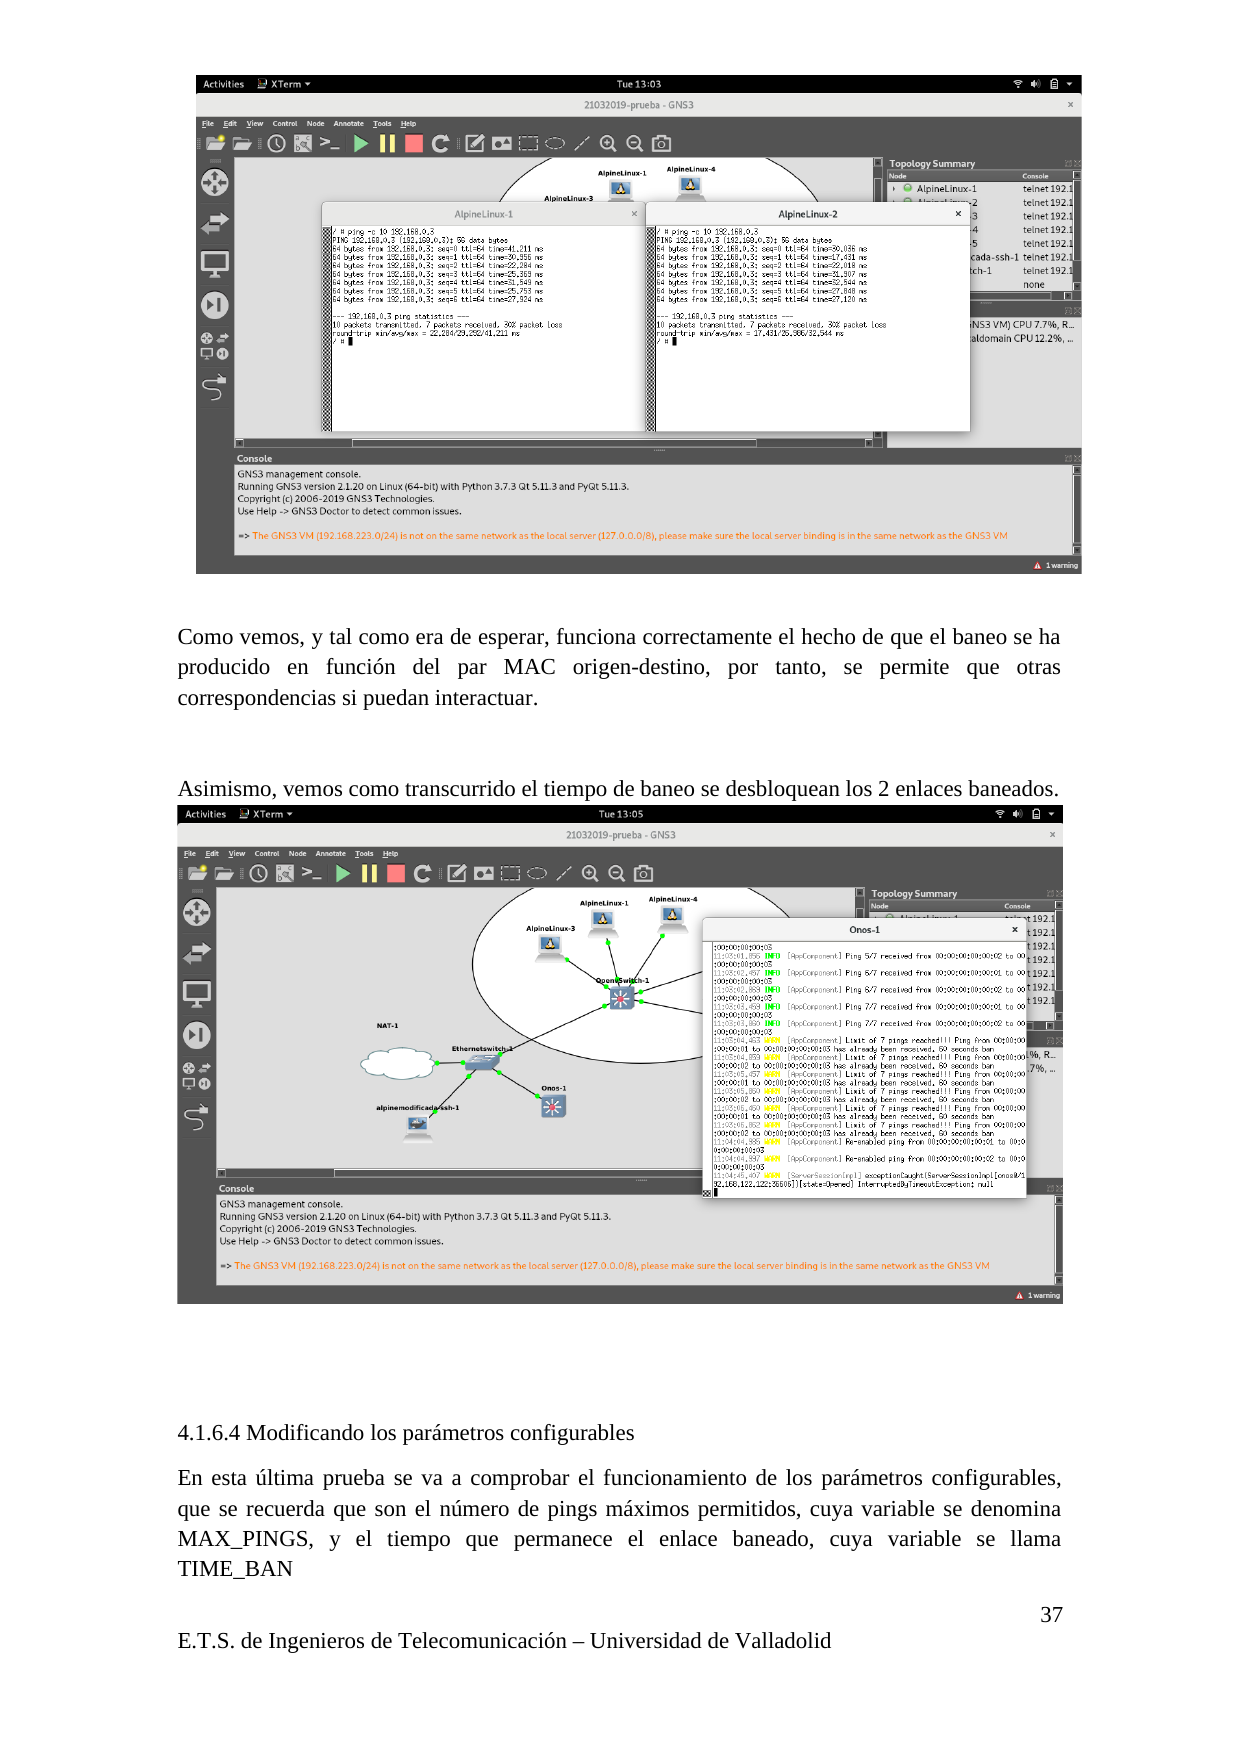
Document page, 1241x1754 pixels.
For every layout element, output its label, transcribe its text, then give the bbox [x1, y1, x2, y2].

picture [196, 75, 1082, 574]
picture [177, 805, 1063, 1304]
text 4.1.6.4 Modificando los parámetros configurables [177, 1419, 1063, 1445]
text Como vemos, y tal como era de esperar, funciona correctamente el hecho de que el baneo se ha producido en función del par MAC origen-destino, por tanto, se permite que otras correspondencias si puedan interactuar. [177, 623, 1063, 710]
text En esta última prueba se va a comprobar el funcionamiento de los parámetros configurables, que se recuerda que son el número de pings máximos permitidos, cuya variable se denomina MAX_PINGS, y el tiempo que permanece el enlace baneado, cuya variable se llama TIME_BAN [177, 1464, 1063, 1581]
text Asimismo, vemos como transcurrido el tiempo de baneo se desbloquean los 2 enlaces baneados. [177, 775, 1063, 802]
